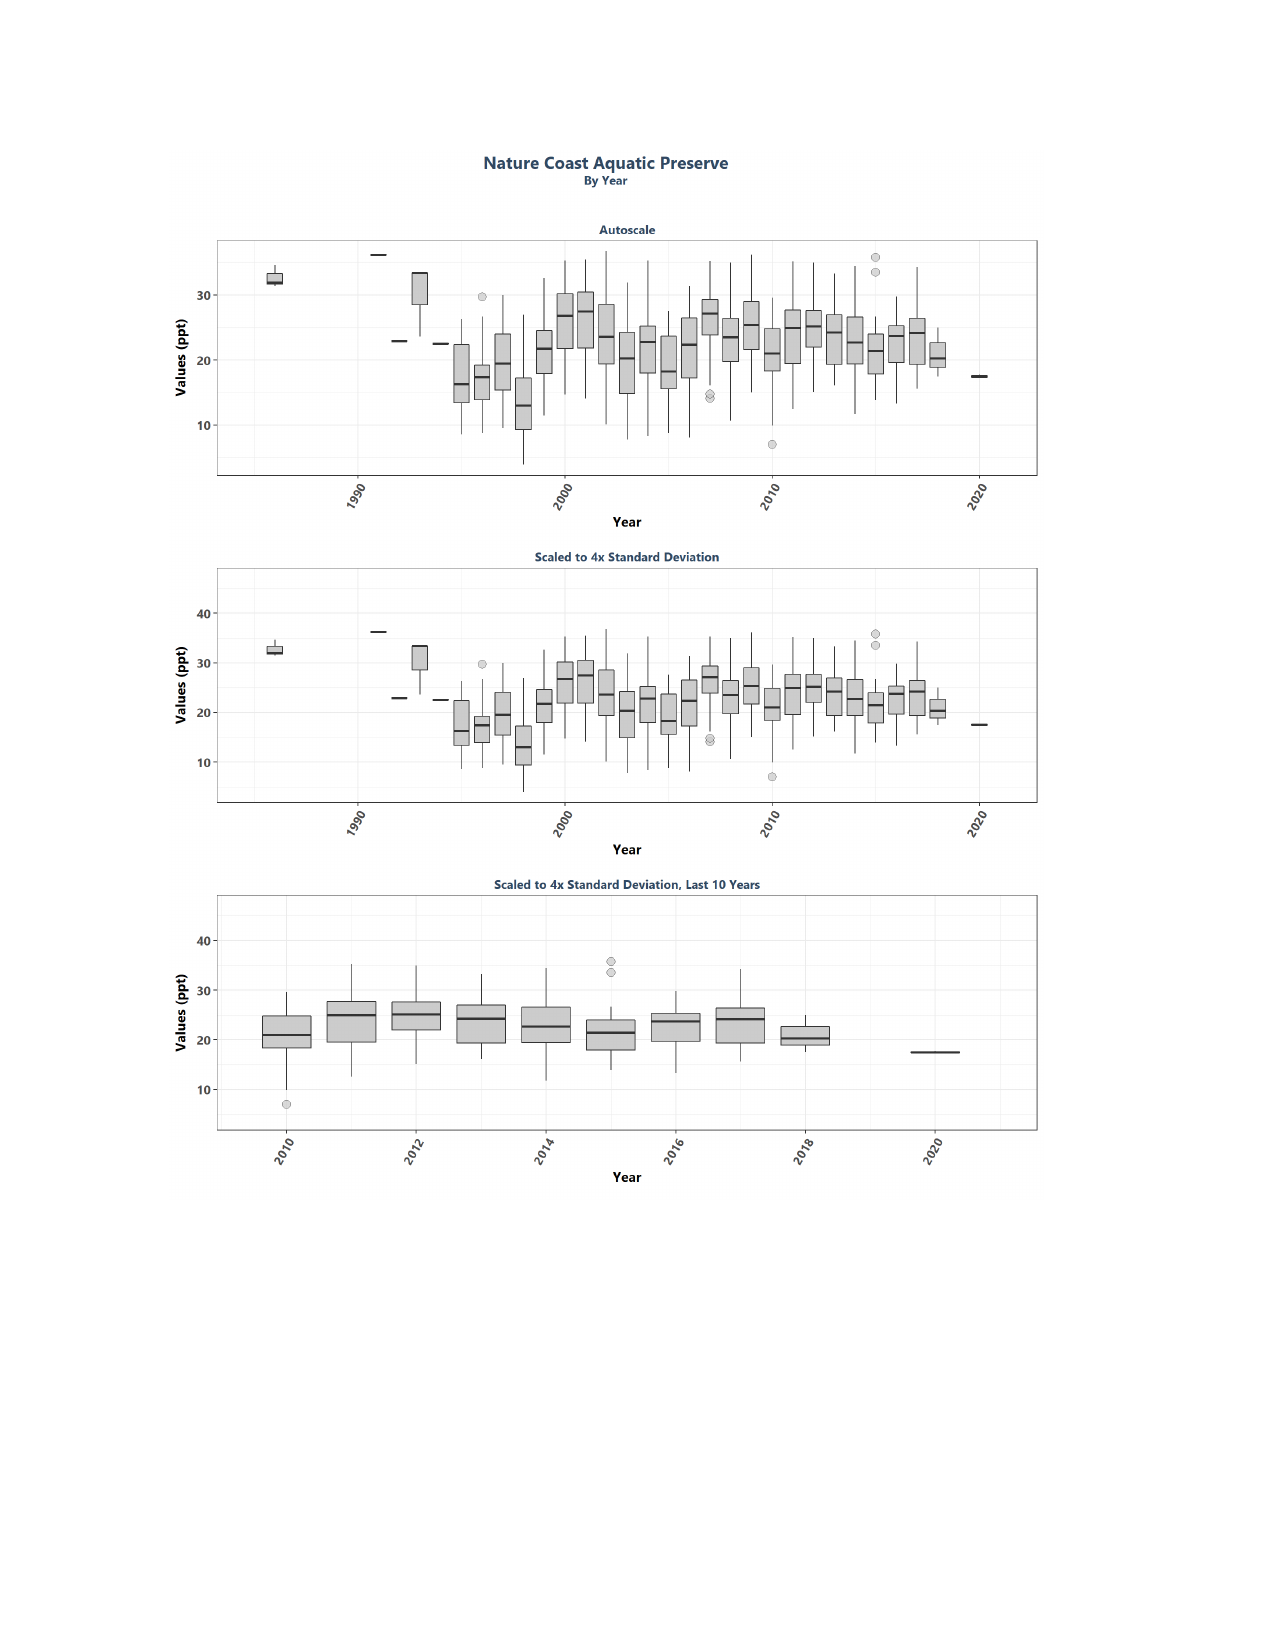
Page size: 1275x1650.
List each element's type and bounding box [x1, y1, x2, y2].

picture [168, 150, 1044, 1200]
